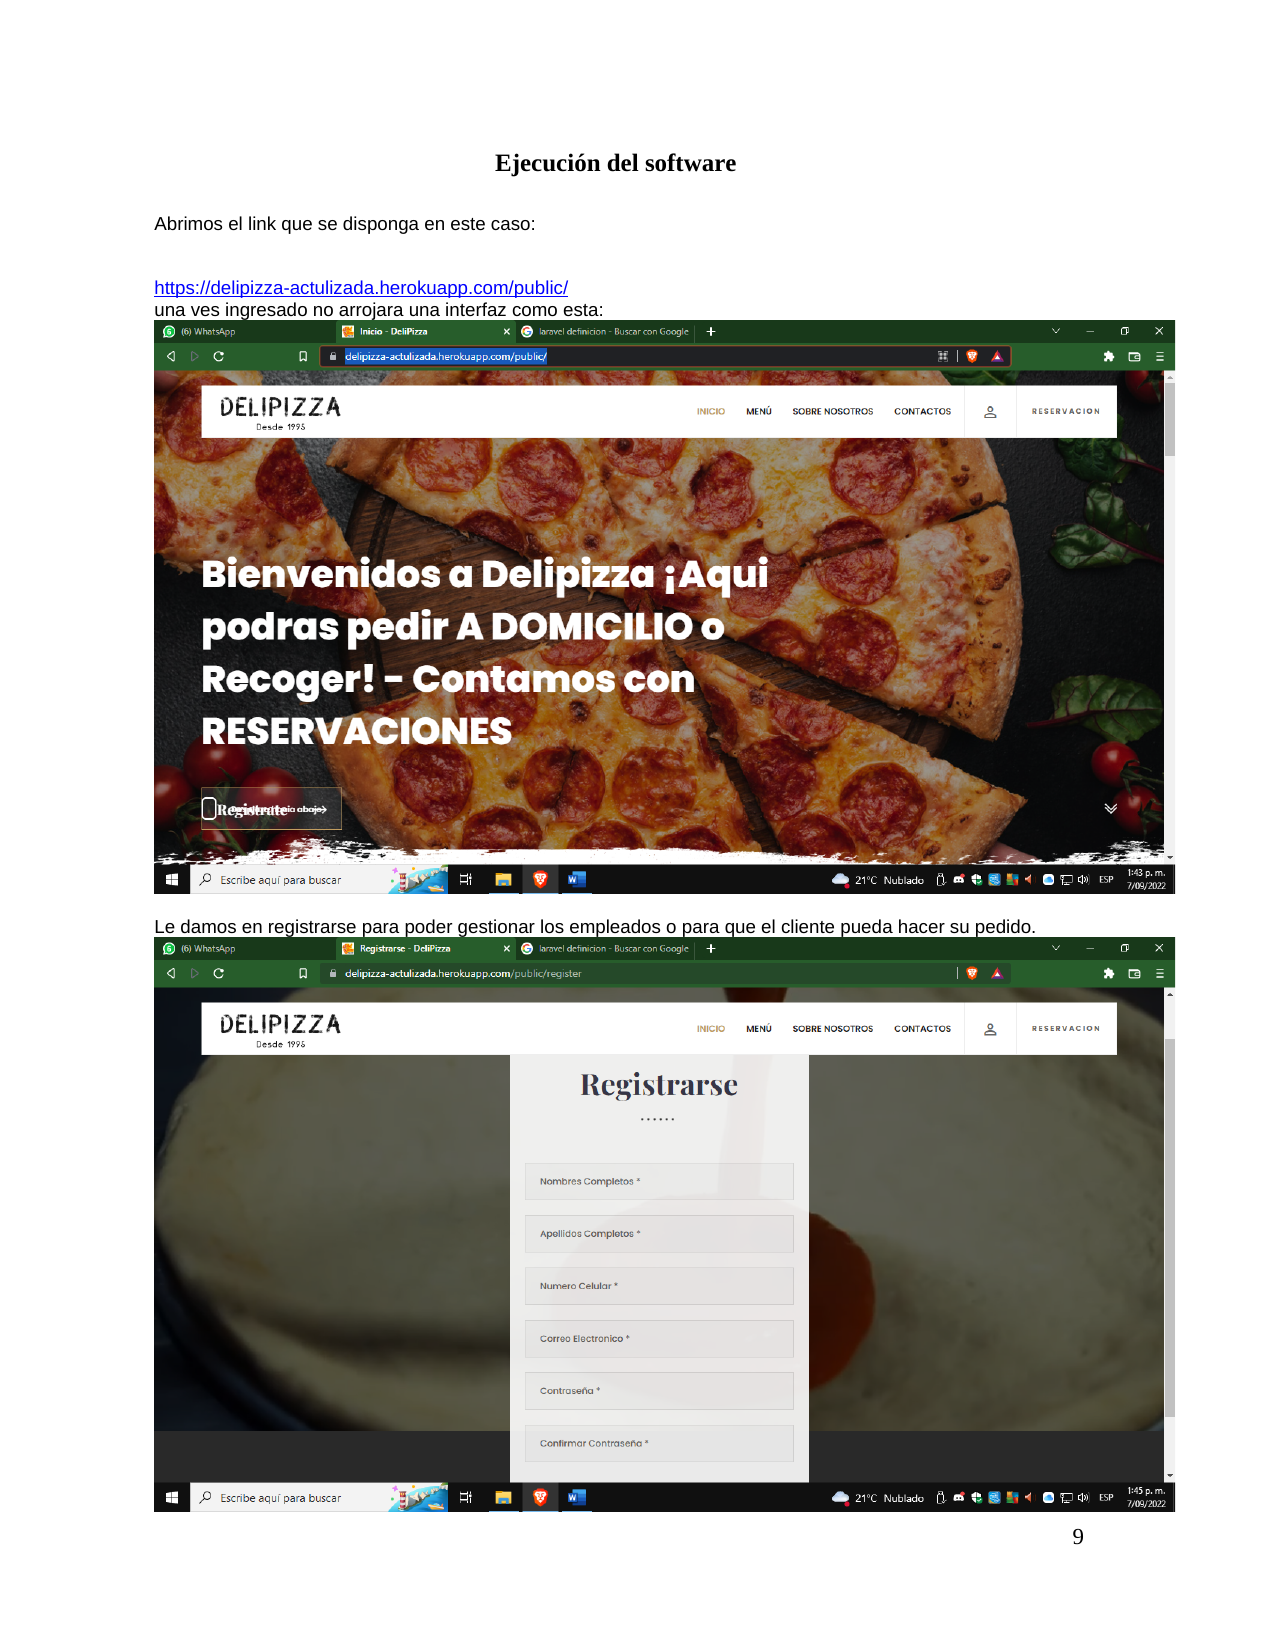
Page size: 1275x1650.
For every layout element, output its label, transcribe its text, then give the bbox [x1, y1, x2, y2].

text https://delipizza-actulizada.herokuapp.com/public/ [154, 277, 1175, 298]
picture [154, 937, 1175, 1512]
text una ves ingresado no arrojara una interfaz como esta: [154, 298, 1175, 320]
text Le damos en registrarse para poder gestionar los empleados o para que el cliente pueda hacer su pedido. [154, 916, 1175, 937]
text Abrimos el link que se disponga en este caso: [154, 212, 1175, 234]
text Ejecución del software [177, 148, 866, 176]
picture [154, 320, 1175, 894]
